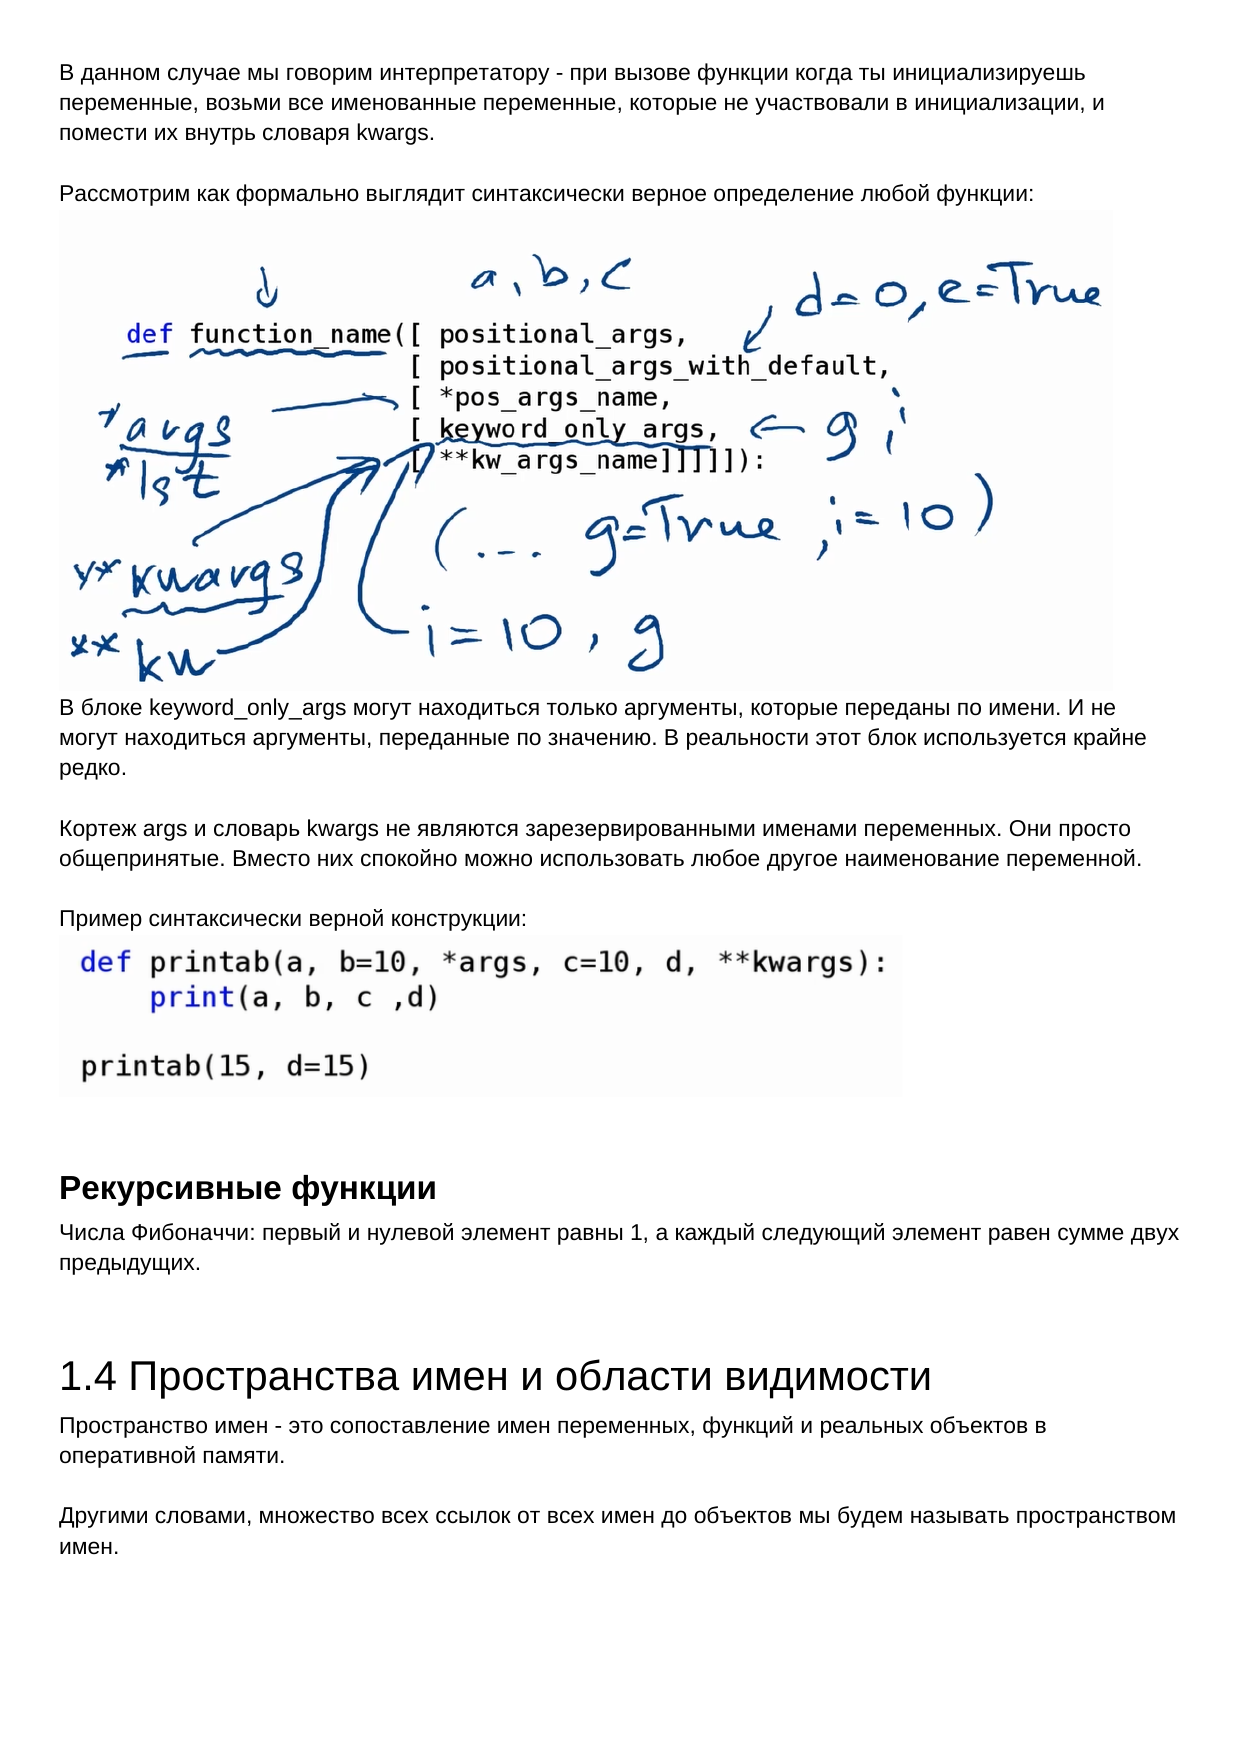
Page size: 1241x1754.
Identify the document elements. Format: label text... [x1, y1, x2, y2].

text Числа Фибоначчи: первый и нулевой элемент равны 1, а каждый следующий элемент равен сумме двух предыдущих. [59, 1219, 1181, 1276]
text Кортеж args и словарь kwargs не являются зарезервированными именами переменных. Они просто общепринятые. Вместо них спокойно можно использовать любое другое наименование переменной. [59, 815, 1181, 871]
text Пространство имен - это сопоставление имен переменных, функций и реальных объектов в оперативной памяти. [59, 1412, 1181, 1468]
text Другими словами, множество всех ссылок от всех имен до объектов мы будем называть пространством имен. [59, 1502, 1181, 1559]
picture [58, 935, 903, 1097]
text В данном случае мы говорим интерпретатору - при вызове функции когда ты инициализируешь переменные, возьми все именованные переменные, которые не участвовали в инициализации, и помести их внутрь словаря kwargs. [59, 59, 1181, 146]
subtitle 1.4 Пространства имен и области видимости [59, 1351, 1181, 1399]
picture [58, 210, 1114, 691]
subtitle Рекурсивные функции [59, 1168, 1181, 1207]
text Рассмотрим как формально выглядит синтаксически верное определение любой функции: [59, 180, 1181, 206]
text Пример синтаксически верной конструкции: [59, 905, 1181, 932]
text В блоке keyword_only_args могут находиться только аргументы, которые переданы по имени. И не могут находиться аргументы, переданные по значению. В реальности этот блок используется крайне редко. [59, 694, 1181, 781]
